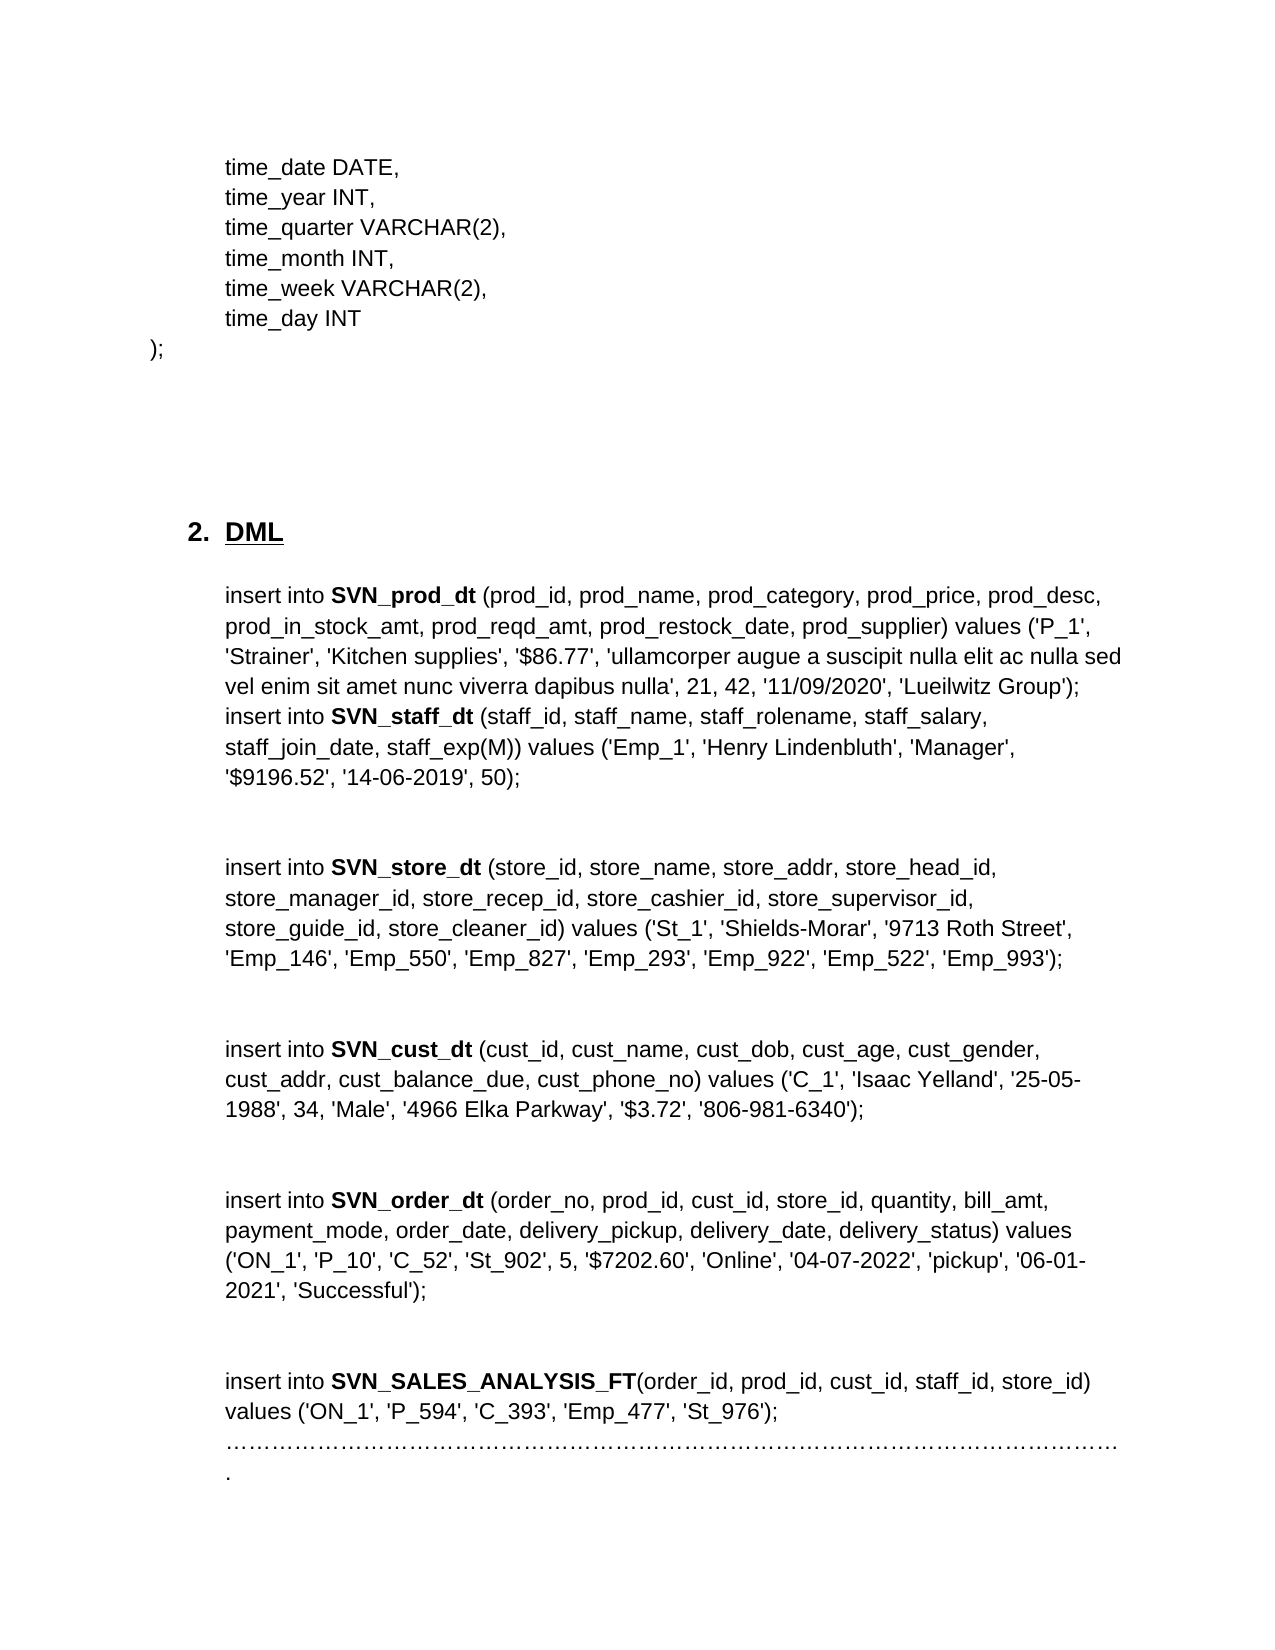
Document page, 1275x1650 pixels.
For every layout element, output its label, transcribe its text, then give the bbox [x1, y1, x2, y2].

text ………………………………………………………………………………………………………. [225, 1428, 1125, 1485]
text insert into SVN_cust_dt (cust_id, cust_name, cust_dob, cust_age, cust_gender, cust_addr, cust_balance_due, cust_phone_no) values ('C_1', 'Isaac Yelland', '25-05-1988', 34, 'Male', '4966 Elka Parkway', '$3.72', '806-981-6340'); [225, 1036, 1125, 1122]
text time_quarter VARCHAR(2), [150, 214, 1125, 241]
text insert into SVN_SALES_ANALYSIS_FT(order_id, prod_id, cust_id, staff_id, store_id) values ('ON_1', 'P_594', 'C_393', 'Emp_477', 'St_976'); [225, 1368, 1125, 1424]
text time_date DATE, [150, 154, 1125, 180]
text time_year INT, [150, 184, 1125, 210]
text time_day INT [150, 305, 1125, 331]
text insert into SVN_order_dt (order_no, prod_id, cust_id, store_id, quantity, bill_amt, payment_mode, order_date, delivery_pickup, delivery_date, delivery_status) values ('ON_1', 'P_10', 'C_52', 'St_902', 5, '$7202.60', 'Online', '04-07-2022', 'pickup', '06-01-2021', 'Successful'); [225, 1187, 1125, 1304]
list DML [187, 516, 1125, 548]
text insert into SVN_store_dt (store_id, store_name, store_addr, store_head_id, store_manager_id, store_recep_id, store_cashier_id, store_supervisor_id, store_guide_id, store_cleaner_id) values ('St_1', 'Shields-Morar', '9713 Roth Street', 'Emp_146', 'Emp_550', 'Emp_827', 'Emp_293', 'Emp_922', 'Emp_522', 'Emp_993'); [225, 854, 1125, 971]
text time_month INT, [150, 244, 1125, 271]
text insert into SVN_prod_dt (prod_id, prod_name, prod_category, prod_price, prod_desc, prod_in_stock_amt, prod_reqd_amt, prod_restock_date, prod_supplier) values ('P_1', 'Strainer', 'Kitchen supplies', '$86.77', 'ullamcorper augue a suscipit nulla elit ac nulla sed vel enim sit amet nunc viverra dapibus nulla', 21, 42, '11/09/2020', 'Lueilwitz Group'); [225, 582, 1125, 699]
text time_week VARCHAR(2), [150, 275, 1125, 301]
text insert into SVN_staff_dt (staff_id, staff_name, staff_rolename, staff_salary, staff_join_date, staff_exp(M)) values ('Emp_1', 'Henry Lindenbluth', 'Manager', '$9196.52', '14-06-2019', 50); [225, 703, 1125, 790]
text ); [150, 335, 1125, 361]
